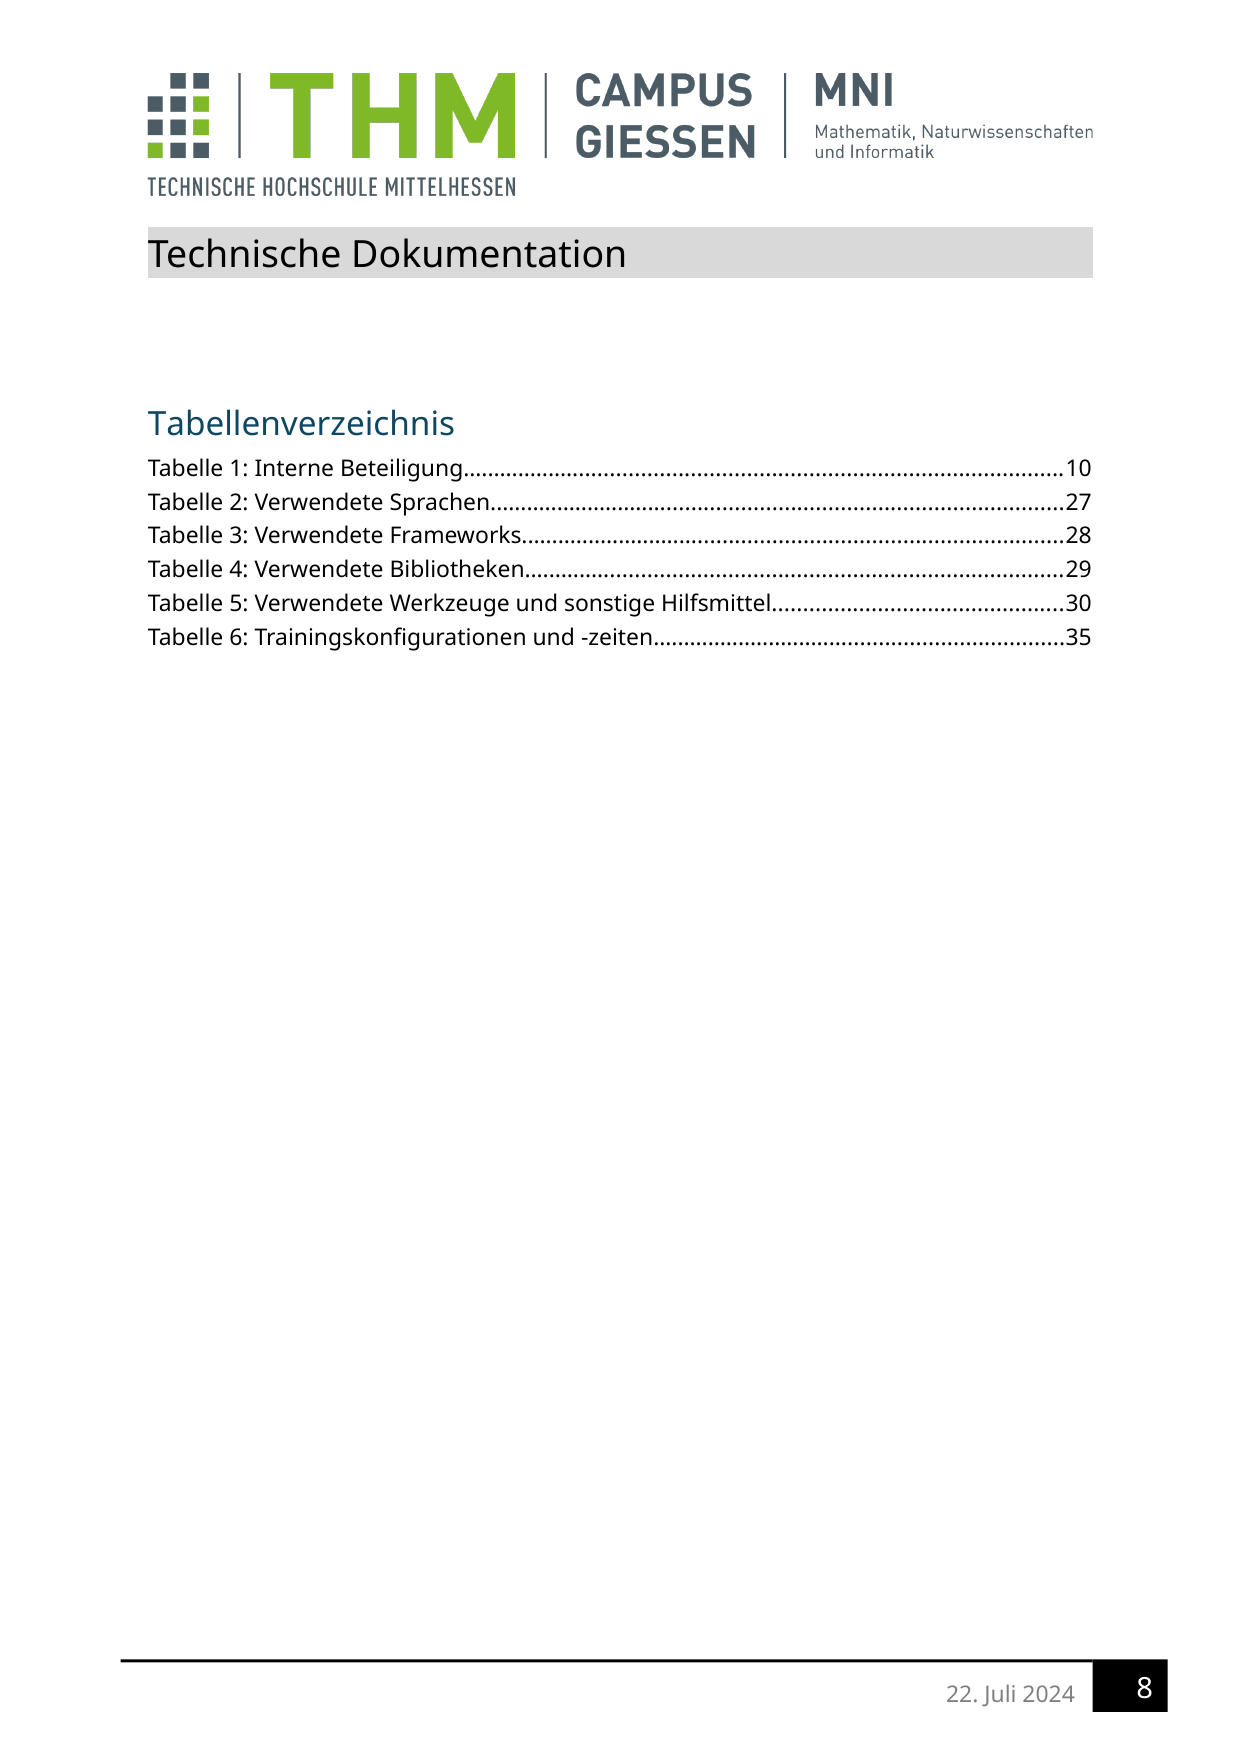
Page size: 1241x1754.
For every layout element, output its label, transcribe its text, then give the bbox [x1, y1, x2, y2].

text Tabelle 3: Verwendete Frameworks 28 [148, 519, 1093, 550]
text Tabelle 2: Verwendete Sprachen 27 [148, 485, 1093, 517]
text Tabelle 4: Verwendete Bibliotheken 29 [148, 553, 1093, 584]
text Tabelle 5: Verwendete Werkzeuge und sonstige Hilfsmittel 30 [148, 587, 1093, 618]
text Tabelle 1: Interne Beteiligung 10 [148, 452, 1093, 483]
text Tabelle 6: Trainingskonfigurationen und -zeiten 35 [148, 620, 1093, 652]
subtitle Tabellenverzeichnis [148, 399, 1093, 445]
picture [147, 73, 1093, 196]
